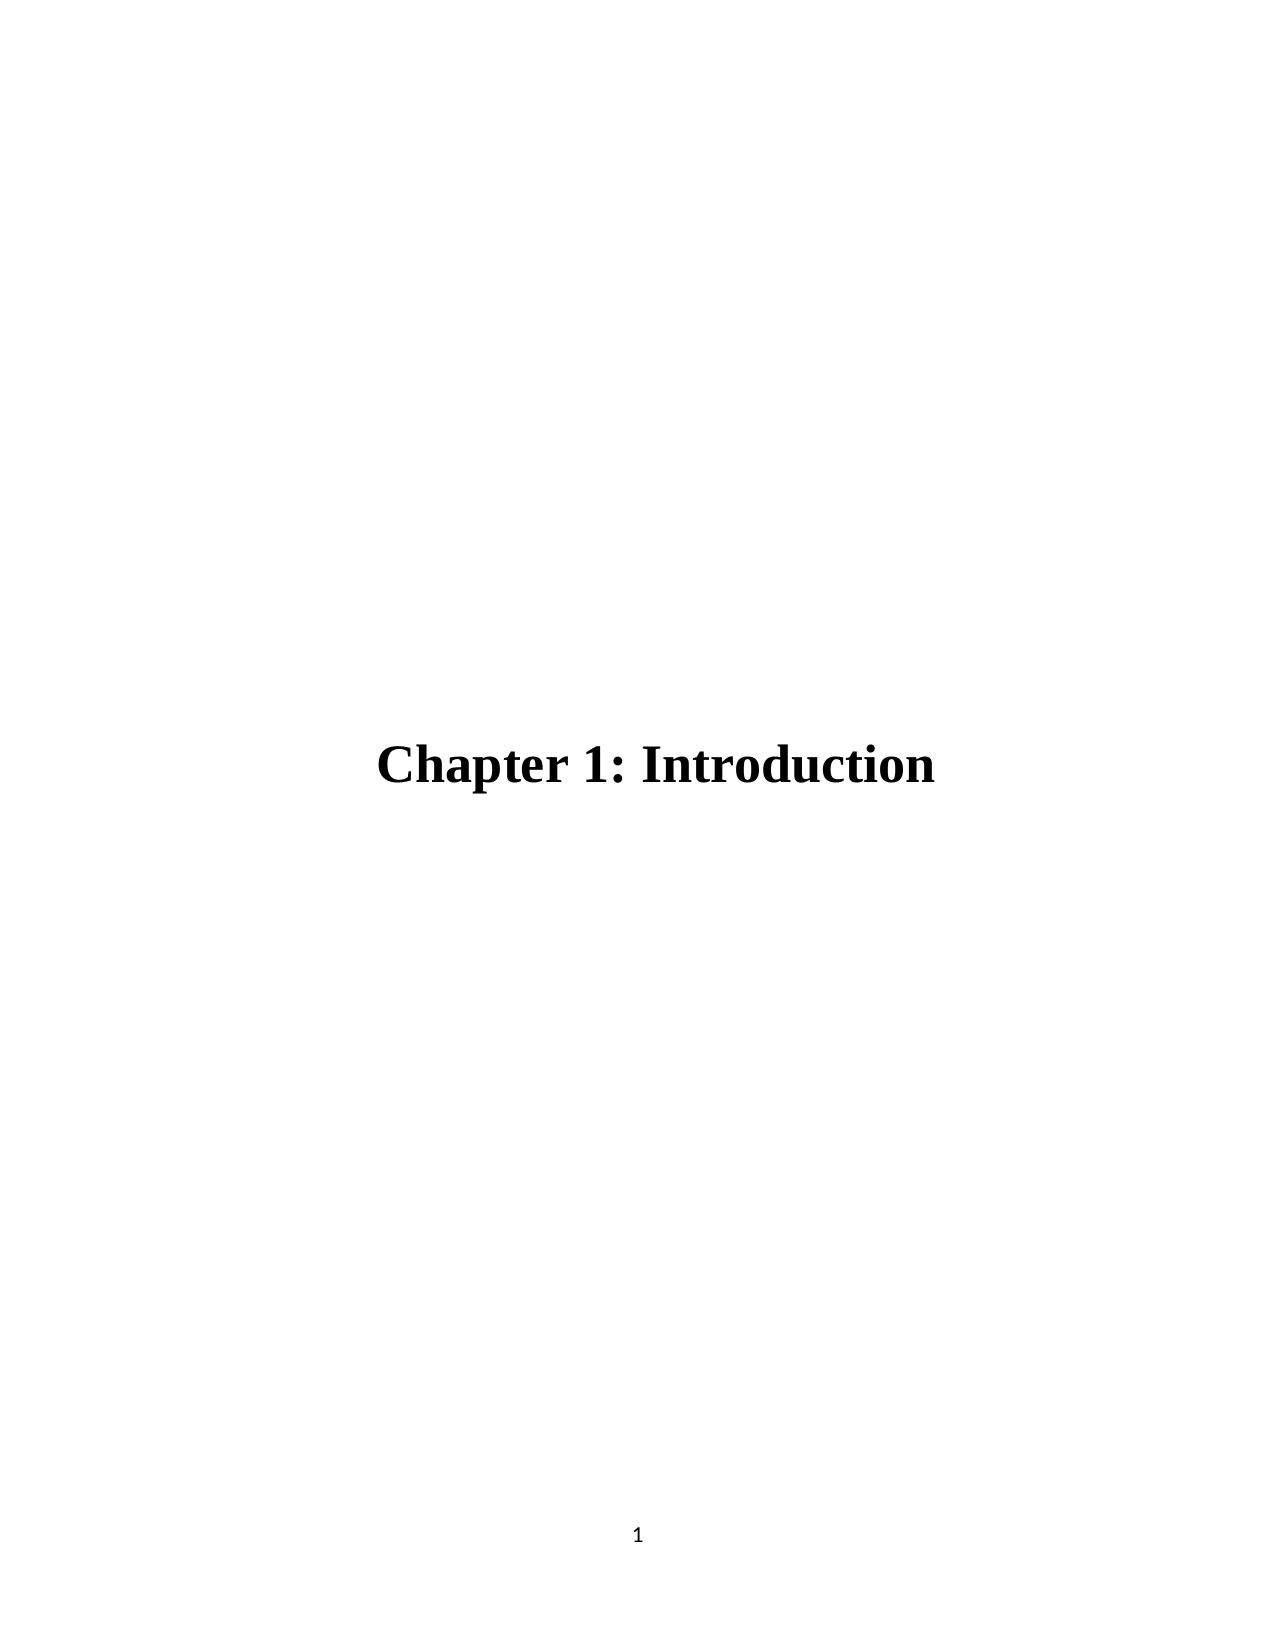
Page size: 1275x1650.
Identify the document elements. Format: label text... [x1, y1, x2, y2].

subtitle Chapter 1: Introduction [225, 732, 1087, 794]
